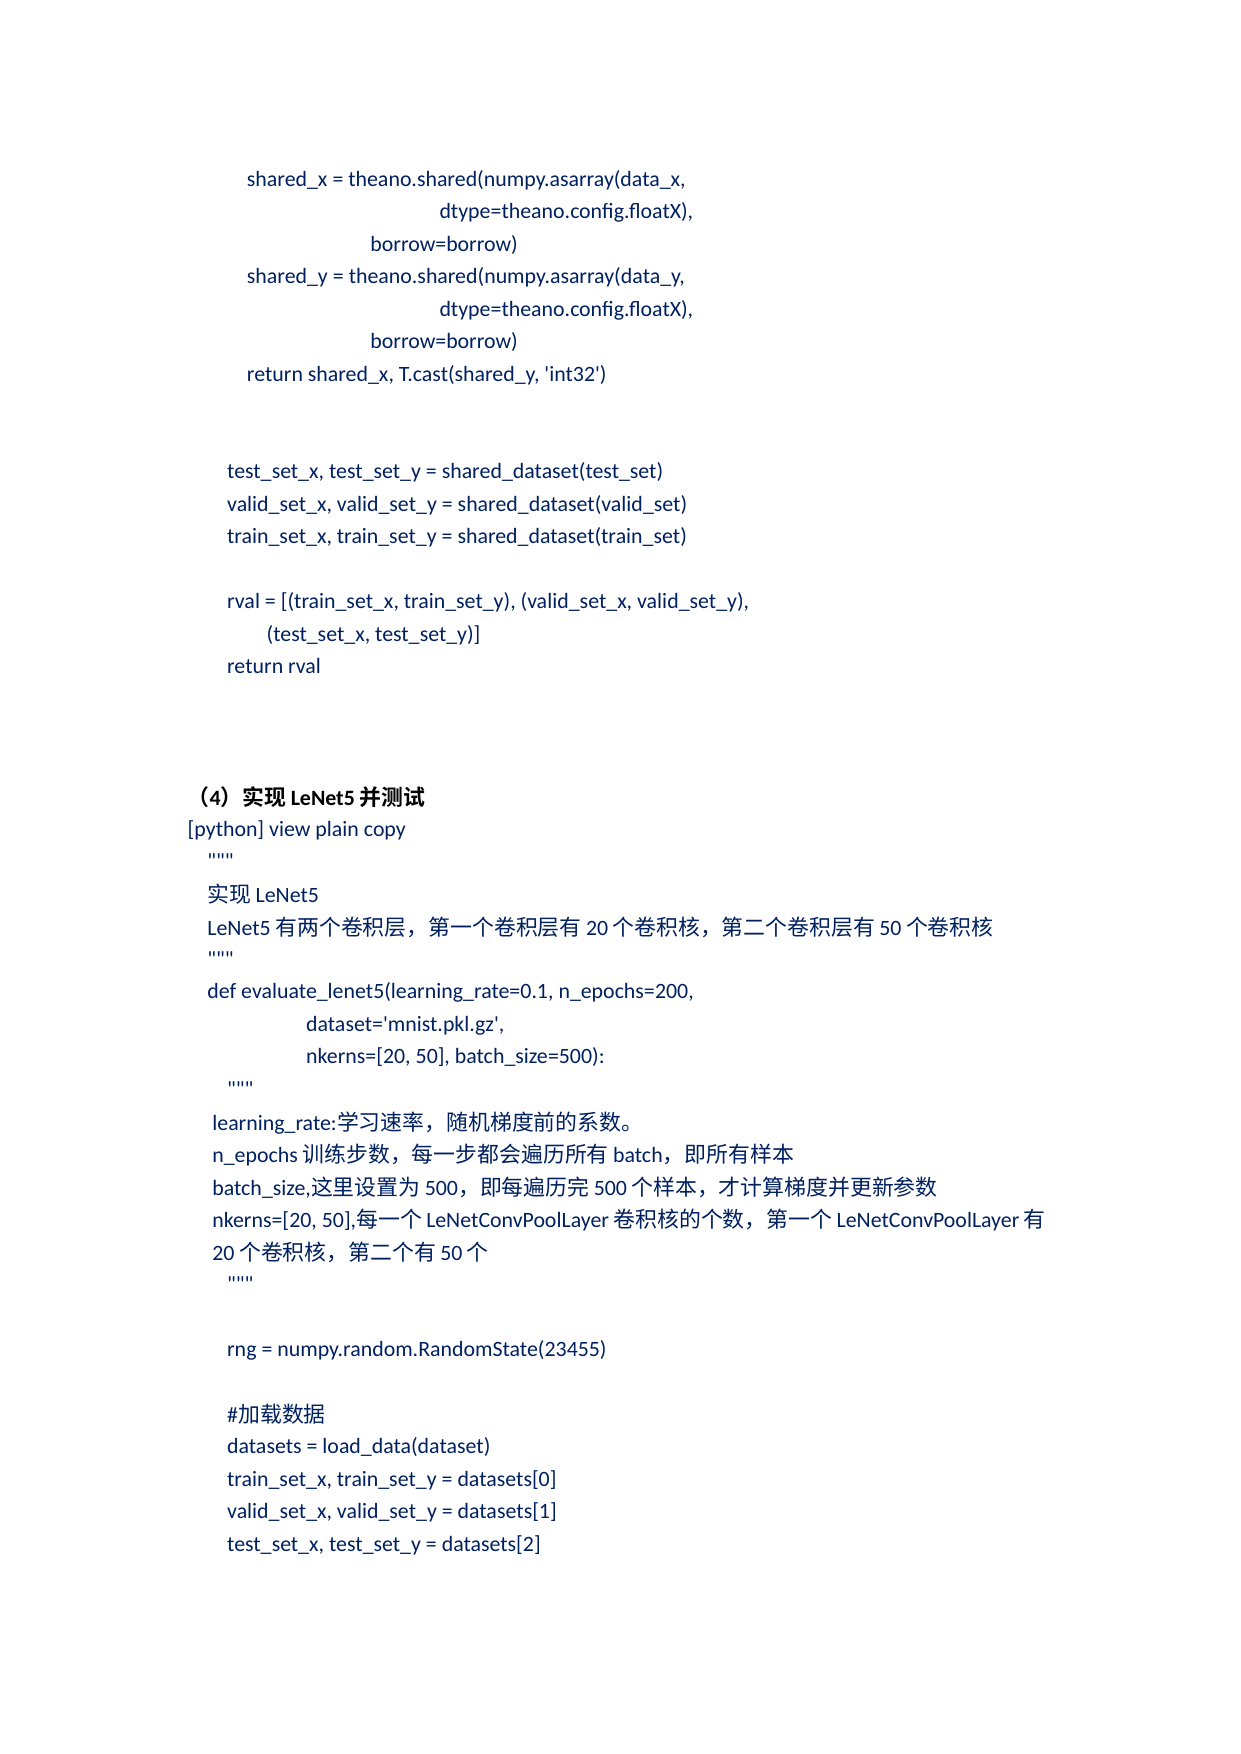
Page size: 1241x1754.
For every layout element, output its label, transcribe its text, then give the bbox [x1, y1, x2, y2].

list borrow=borrow) [187, 324, 1053, 357]
list valid_set_x, valid_set_y = datasets[1] [187, 1494, 1053, 1527]
list 实现LeNet5 [187, 877, 1053, 909]
list nkerns=[20, 50],每一个LeNetConvPoolLayer卷积核的个数，第一个LeNetConvPoolLayer有 [187, 1202, 1053, 1234]
list """ [187, 1267, 1053, 1299]
list nkerns=[20, 50], batch_size=500): [187, 1039, 1053, 1072]
list [python] view plain copy [187, 812, 1053, 844]
list """ [187, 844, 1053, 877]
list rval = [(train_set_x, train_set_y), (valid_set_x, valid_set_y), [187, 584, 1053, 617]
list shared_y = theano.shared(numpy.asarray(data_y, [187, 259, 1053, 292]
list borrow=borrow) [187, 227, 1053, 259]
list """ [187, 1072, 1053, 1104]
list valid_set_x, valid_set_y = shared_dataset(valid_set) [187, 487, 1053, 519]
list dtype=theano.config.floatX), [187, 292, 1053, 324]
list #加载数据 [187, 1397, 1053, 1429]
list n_epochs训练步数，每一步都会遍历所有batch，即所有样本 [187, 1137, 1053, 1169]
list LeNet5有两个卷积层，第一个卷积层有20个卷积核，第二个卷积层有50个卷积核 [187, 909, 1053, 942]
list dataset='mnist.pkl.gz', [187, 1007, 1053, 1039]
list 20个卷积核，第二个有50个 [187, 1234, 1053, 1267]
list shared_x = theano.shared(numpy.asarray(data_x, [187, 162, 1053, 194]
list test_set_x, test_set_y = shared_dataset(test_set) [187, 454, 1053, 487]
list test_set_x, test_set_y = datasets[2] [187, 1527, 1053, 1559]
list train_set_x, train_set_y = datasets[0] [187, 1462, 1053, 1494]
list learning_rate:学习速率，随机梯度前的系数。 [187, 1104, 1053, 1137]
list （4）实现LeNet5并测试 [187, 779, 1053, 812]
list datasets = load_data(dataset) [187, 1429, 1053, 1462]
list dtype=theano.config.floatX), [187, 194, 1053, 227]
list return shared_x, T.cast(shared_y, 'int32') [187, 357, 1053, 389]
list (test_set_x, test_set_y)] [187, 617, 1053, 649]
list def evaluate_lenet5(learning_rate=0.1, n_epochs=200, [187, 974, 1053, 1007]
list """ [187, 942, 1053, 974]
list rng = numpy.random.RandomState(23455) [187, 1332, 1053, 1364]
list return rval [187, 649, 1053, 682]
list train_set_x, train_set_y = shared_dataset(train_set) [187, 519, 1053, 552]
list batch_size,这里设置为500，即每遍历完500个样本，才计算梯度并更新参数 [187, 1169, 1053, 1202]
